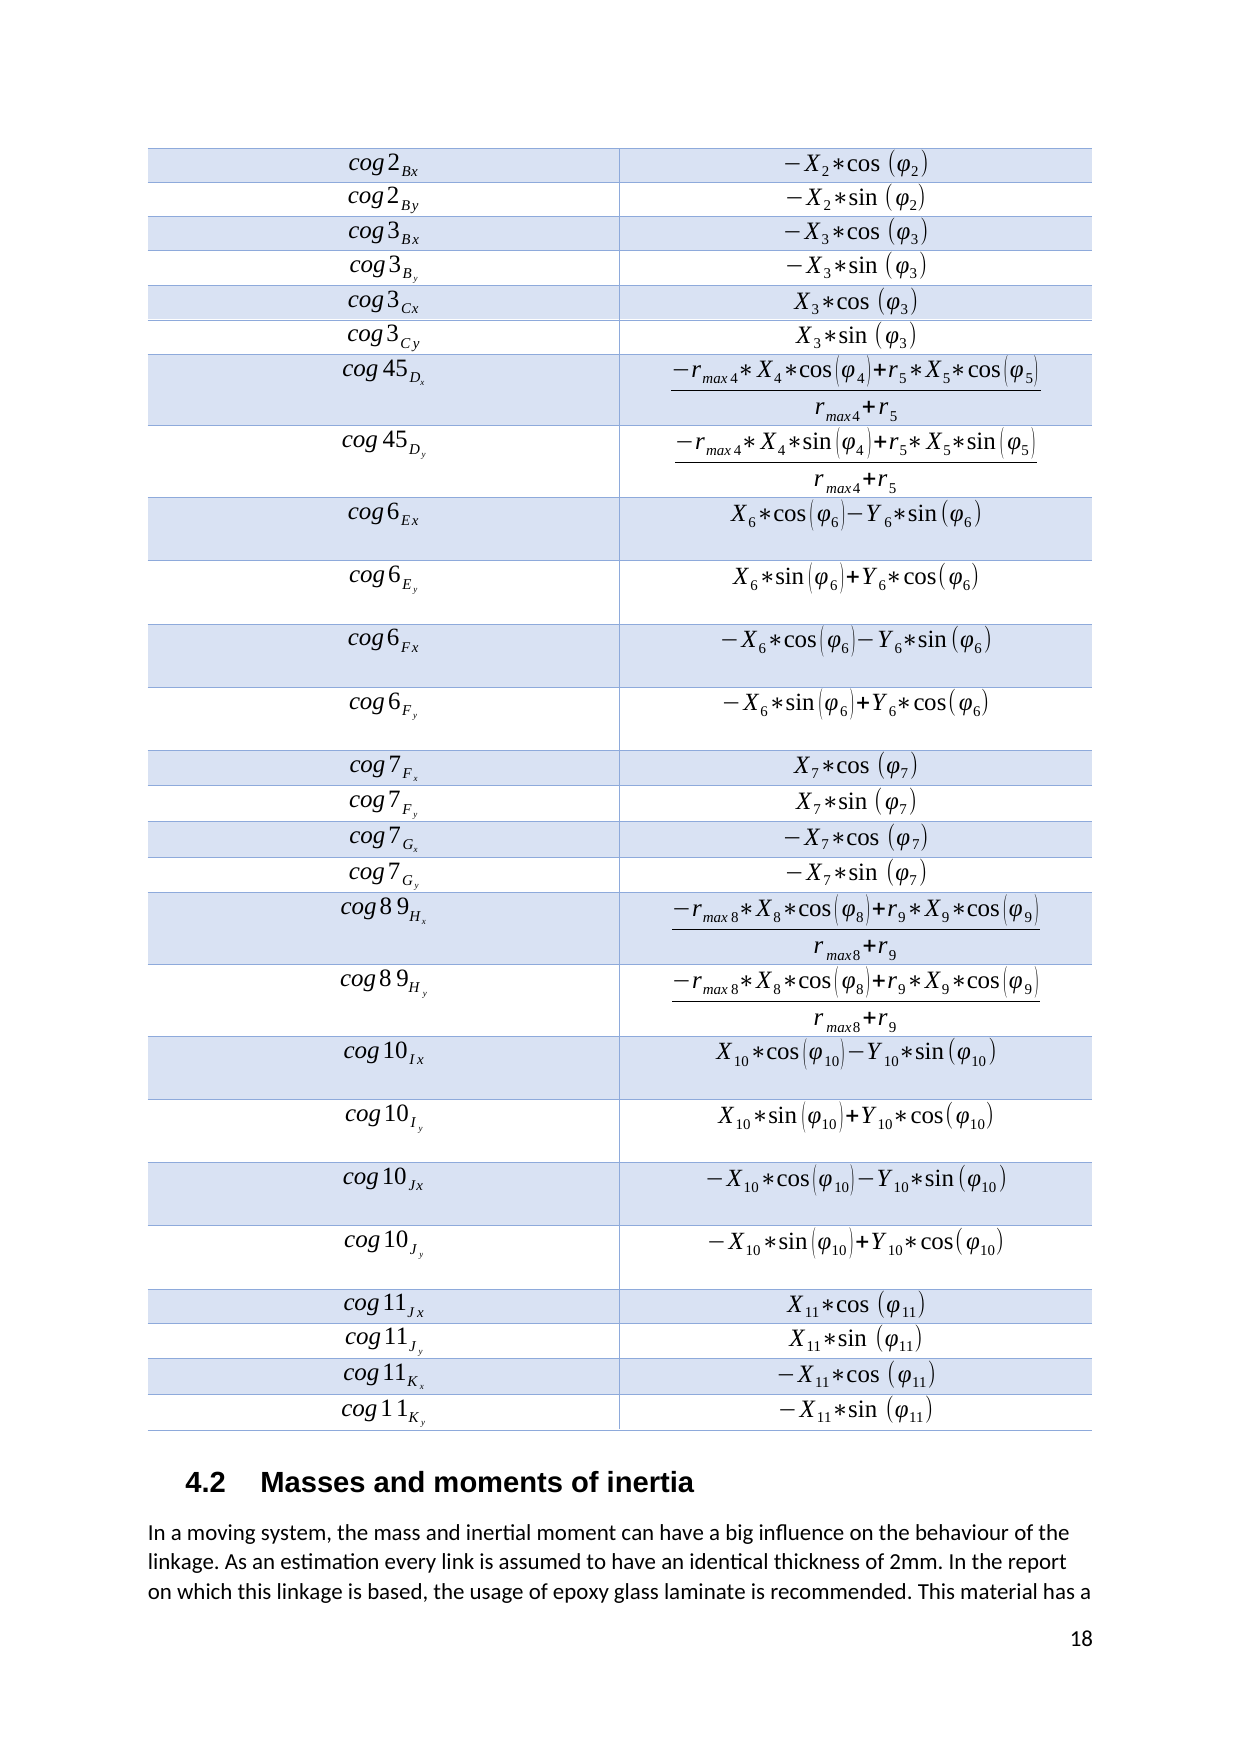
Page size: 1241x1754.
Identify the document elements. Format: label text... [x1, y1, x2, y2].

table_cell [620, 688, 1092, 750]
table_cell [148, 321, 619, 353]
table_cell [620, 786, 1092, 821]
table_cell [148, 286, 619, 319]
table_cell [148, 1163, 619, 1225]
table_cell [148, 1037, 619, 1099]
table_cell [620, 1324, 1092, 1358]
table_cell [620, 1226, 1092, 1288]
table_cell [620, 561, 1092, 623]
table_cell [148, 822, 619, 857]
table_cell [620, 1290, 1092, 1323]
table_cell [148, 625, 619, 687]
table_cell [148, 1395, 619, 1429]
table_cell [148, 893, 619, 964]
table_cell [148, 251, 619, 285]
table_cell [148, 751, 619, 785]
table_cell [620, 1100, 1092, 1162]
subtitle Masses and moments of inertia [185, 1466, 1093, 1499]
table_cell [620, 426, 1092, 497]
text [148, 1518, 1093, 1605]
table_cell [148, 858, 619, 892]
table_cell [620, 822, 1092, 857]
table_cell [148, 355, 619, 425]
table_cell [620, 217, 1092, 250]
table_cell [620, 625, 1092, 687]
table_cell [148, 149, 619, 182]
table_cell [620, 498, 1092, 560]
table_cell [620, 149, 1092, 182]
table_cell [148, 426, 619, 497]
table_cell [620, 1163, 1092, 1225]
table_cell [620, 321, 1092, 353]
table_cell [620, 751, 1092, 785]
table_cell [148, 1324, 619, 1358]
table_cell [148, 1359, 619, 1394]
table_cell [620, 1395, 1092, 1429]
table_cell [620, 286, 1092, 319]
table_cell [148, 688, 619, 750]
table_cell [148, 217, 619, 250]
table_cell [148, 965, 619, 1036]
table_cell [148, 1100, 619, 1162]
table_cell [148, 786, 619, 821]
table_cell [620, 251, 1092, 285]
table_cell [620, 1359, 1092, 1394]
table_cell [620, 858, 1092, 892]
table_cell [148, 561, 619, 623]
table_cell [620, 183, 1092, 216]
table_cell [620, 965, 1092, 1036]
table_cell [148, 1290, 619, 1323]
table_cell [148, 1226, 619, 1288]
table_cell [148, 498, 619, 560]
table_cell [620, 893, 1092, 964]
table_cell [620, 355, 1092, 425]
table_cell [148, 183, 619, 216]
table_cell [620, 1037, 1092, 1099]
